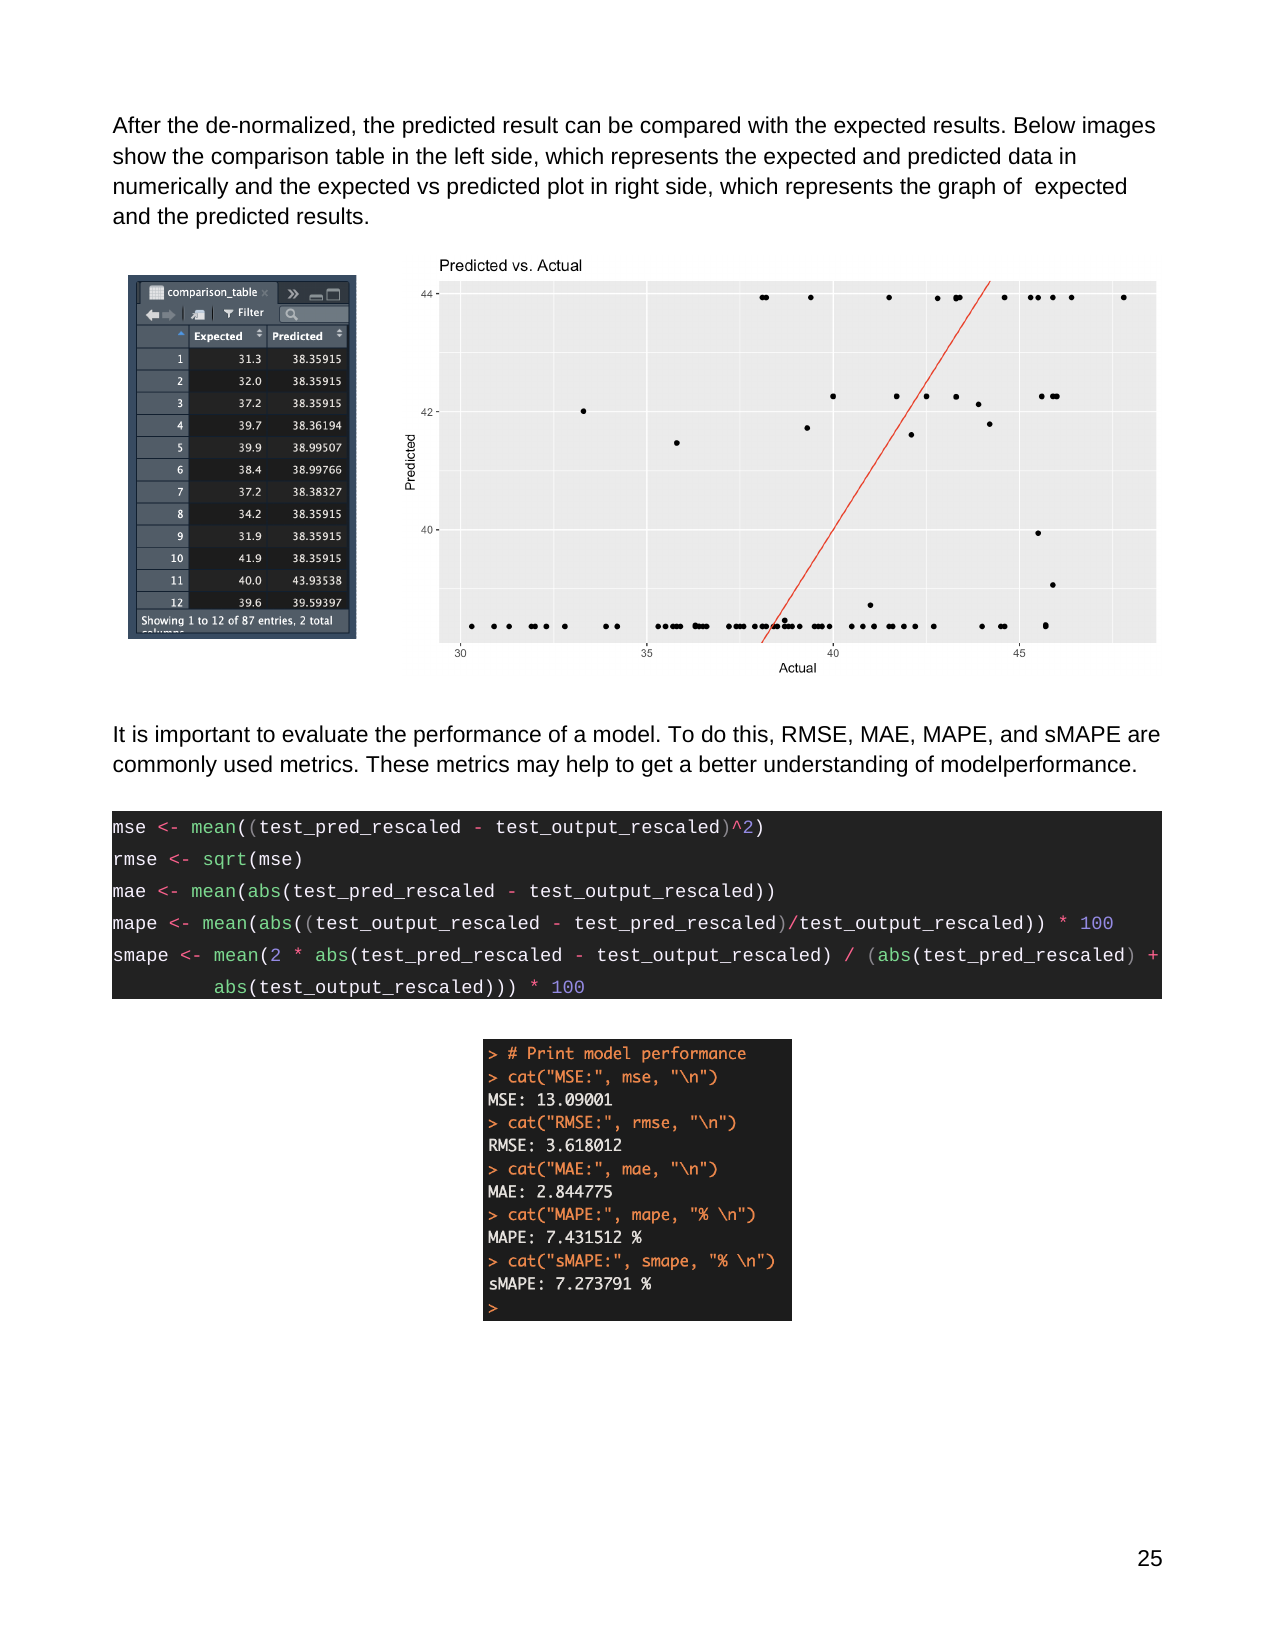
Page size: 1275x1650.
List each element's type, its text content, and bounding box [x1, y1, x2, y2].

text mape <- mean(abs((test_output_rescaled - test_pred_rescaled)/test_output_rescaled)) * 100 [112, 914, 1162, 935]
text rmse <- sqrt(mse) [112, 850, 1162, 871]
picture [483, 1039, 792, 1321]
text mae <- mean(abs(test_pred_rescaled - test_output_rescaled)) [112, 882, 1162, 903]
text After the de-normalized, the predicted result can be compared with the expected results. Below images show the comparison table in the left side, which represents the expected and predicted data in numerically and the expected vs predicted plot in right side, which represents the graph of expected and the predicted results. [112, 112, 1162, 229]
text It is important to evaluate the performance of a model. To do this, RMSE, MAE, MAPE, and sMAPE are commonly used metrics. These metrics may help to get a better understanding of modelperformance. [112, 721, 1162, 777]
picture [128, 275, 357, 639]
text mse <- mean((test_pred_rescaled - test_output_rescaled)^2) [112, 818, 1162, 839]
text abs(test_output_rescaled))) * 100 [112, 977, 1162, 999]
picture [401, 255, 1162, 676]
text smape <- mean(2 * abs(test_pred_rescaled - test_output_rescaled) / (abs(test_pred_rescaled) + [112, 946, 1162, 967]
